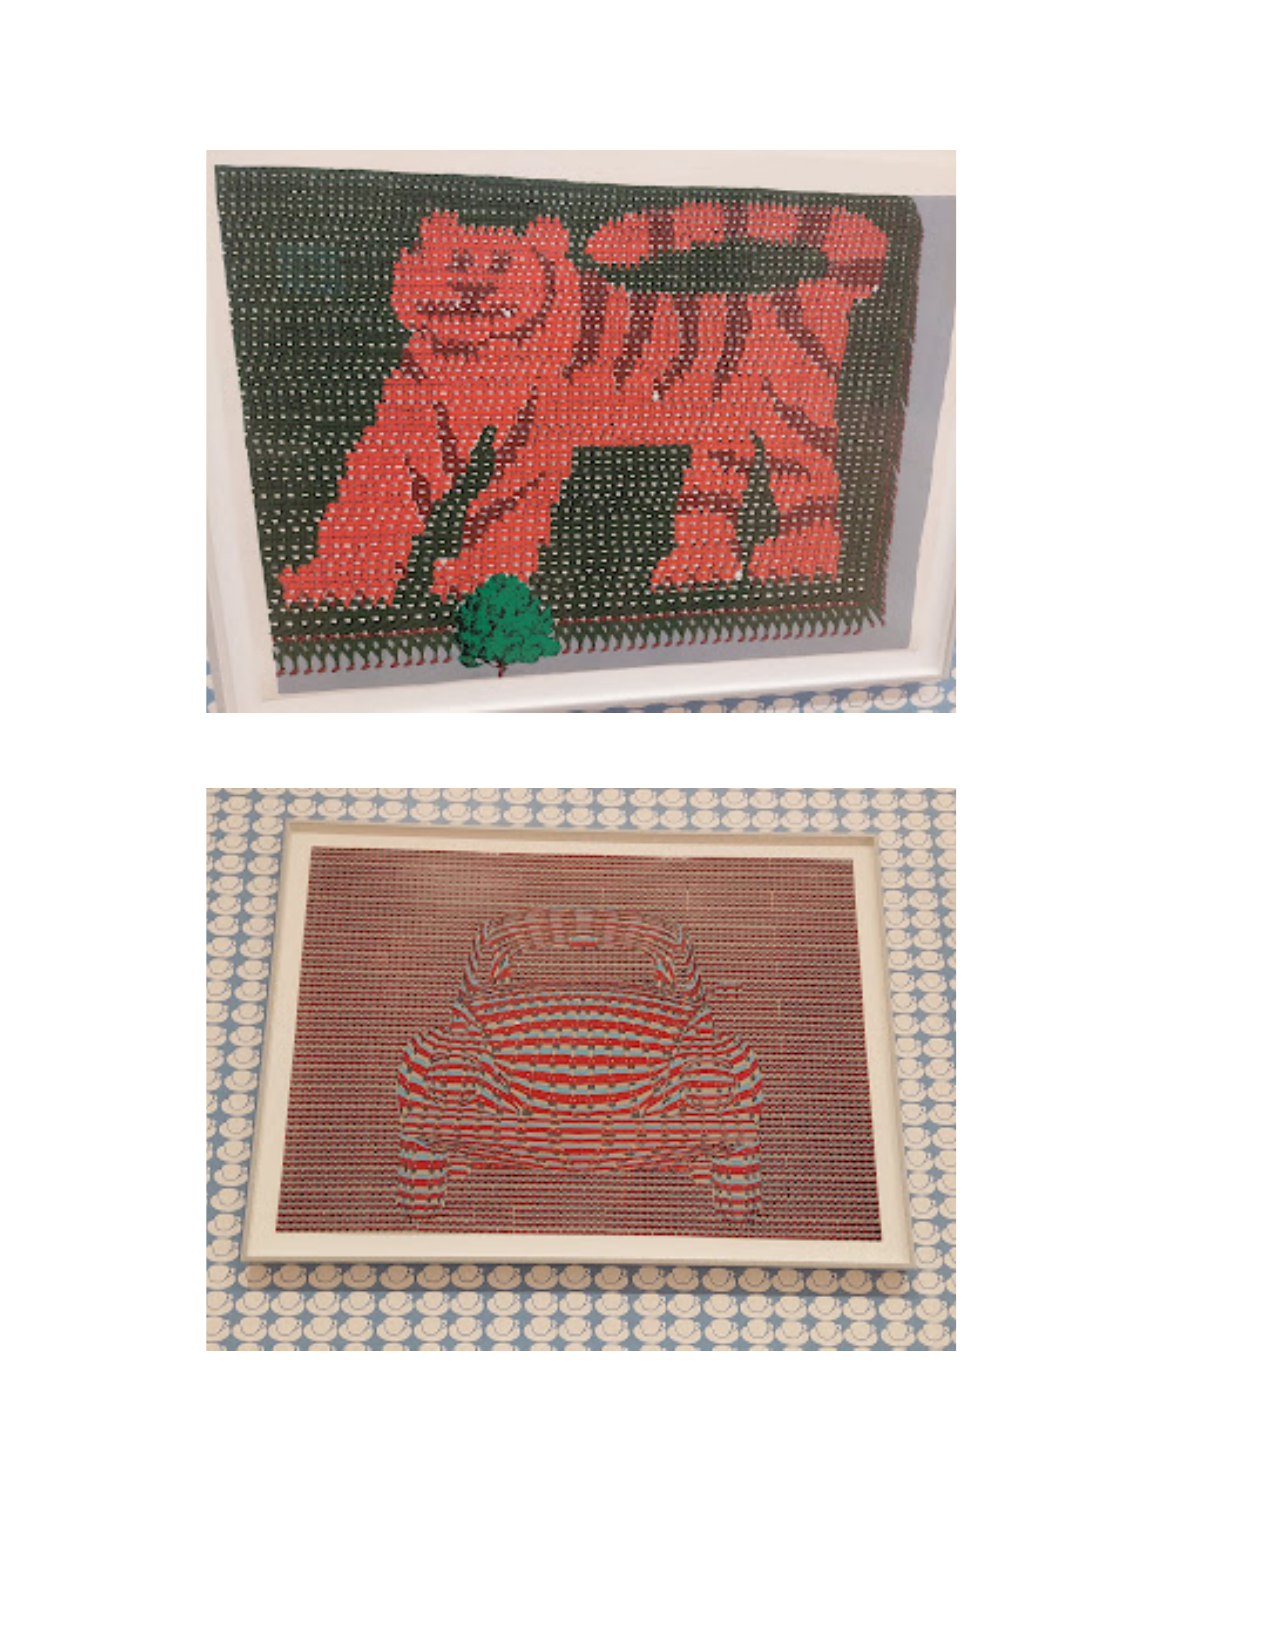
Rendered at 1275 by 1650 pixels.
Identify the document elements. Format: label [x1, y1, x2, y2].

picture [206, 788, 957, 1351]
picture [206, 150, 957, 713]
